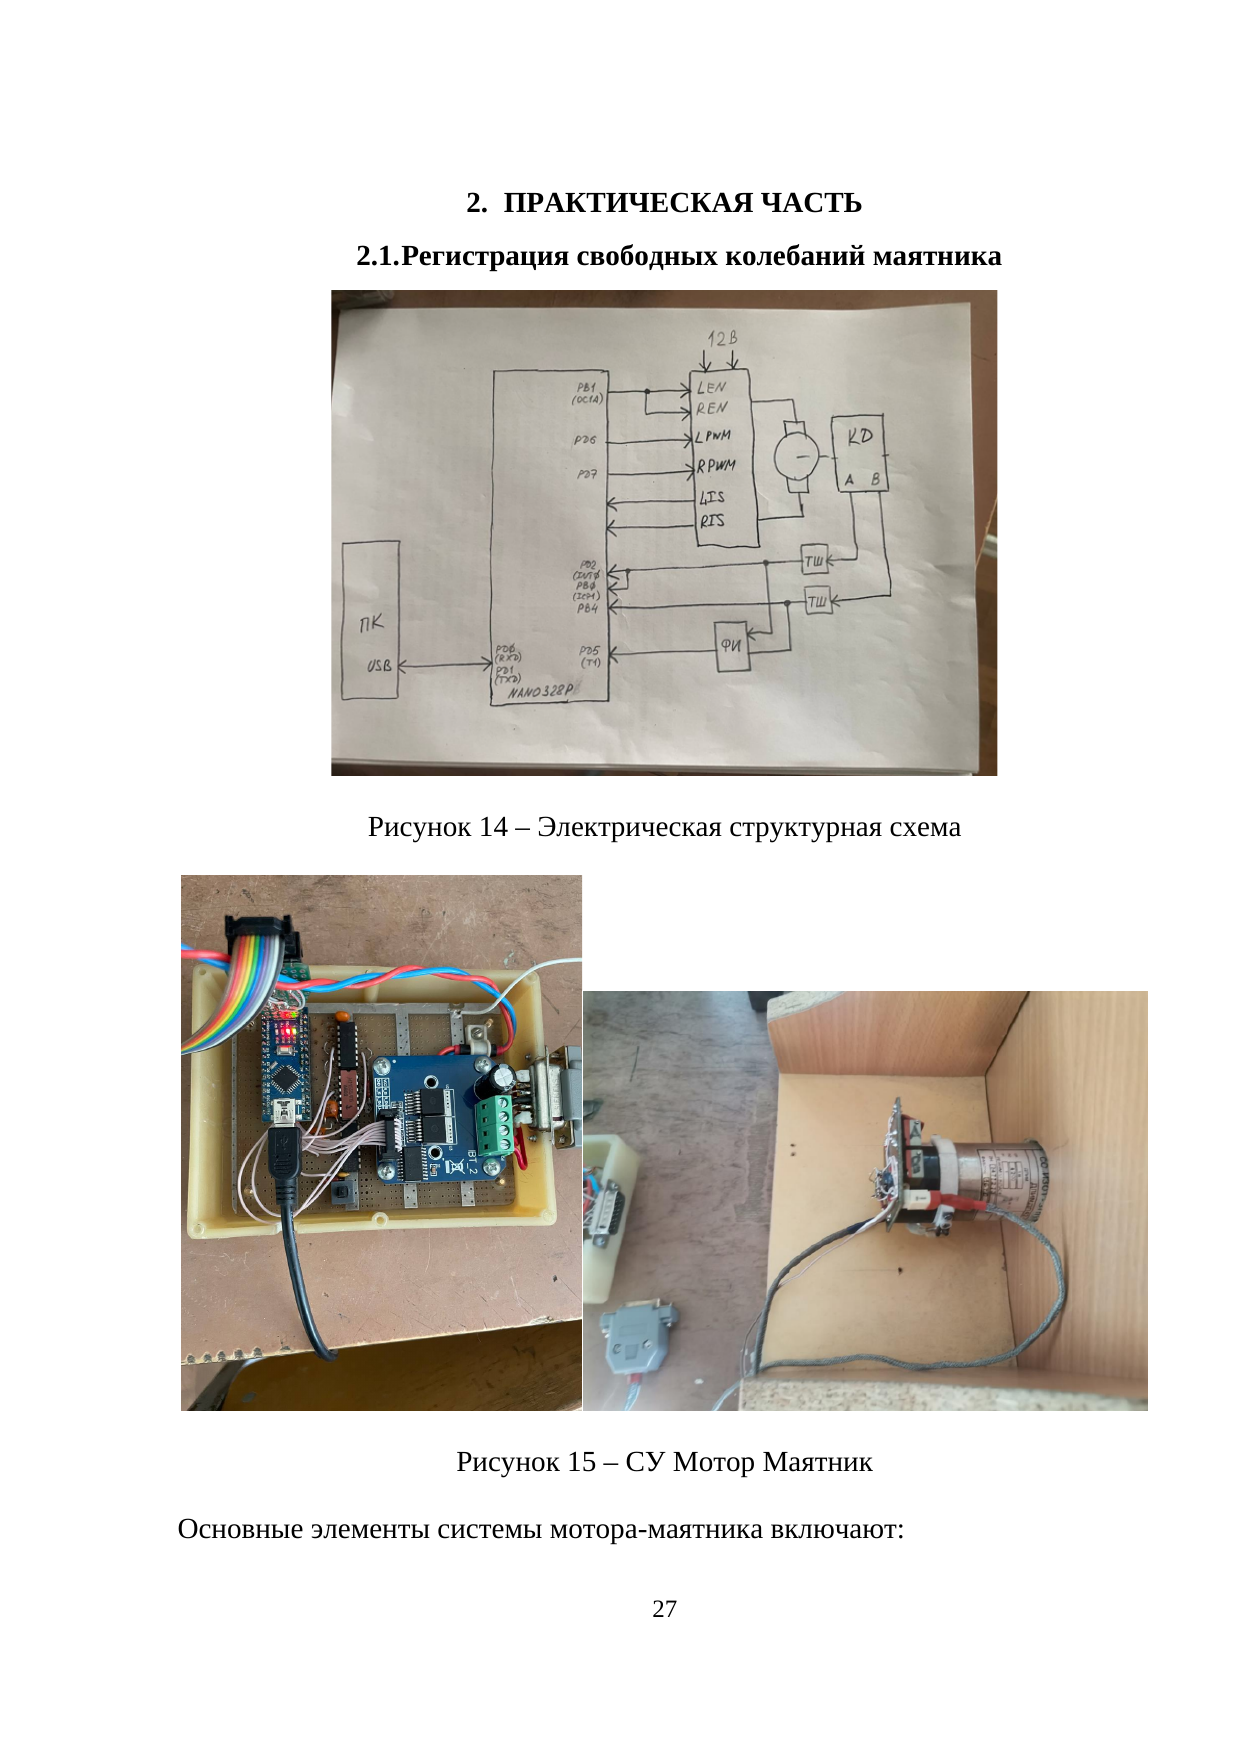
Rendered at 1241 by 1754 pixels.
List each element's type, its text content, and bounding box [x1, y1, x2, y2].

text Рисунок 14 – Электрическая структурная схема [177, 809, 1152, 842]
picture [331, 290, 998, 776]
list Регистрация свободных колебаний маятника [207, 238, 1152, 271]
picture [181, 875, 1148, 1411]
text Основные элементы системы мотора-маятника включают: [177, 1511, 1152, 1544]
list ПРАКТИЧЕСКАЯ ЧАСТЬ [177, 185, 1152, 219]
text Рисунок 15 – СУ Мотор Маятник [177, 1444, 1152, 1477]
